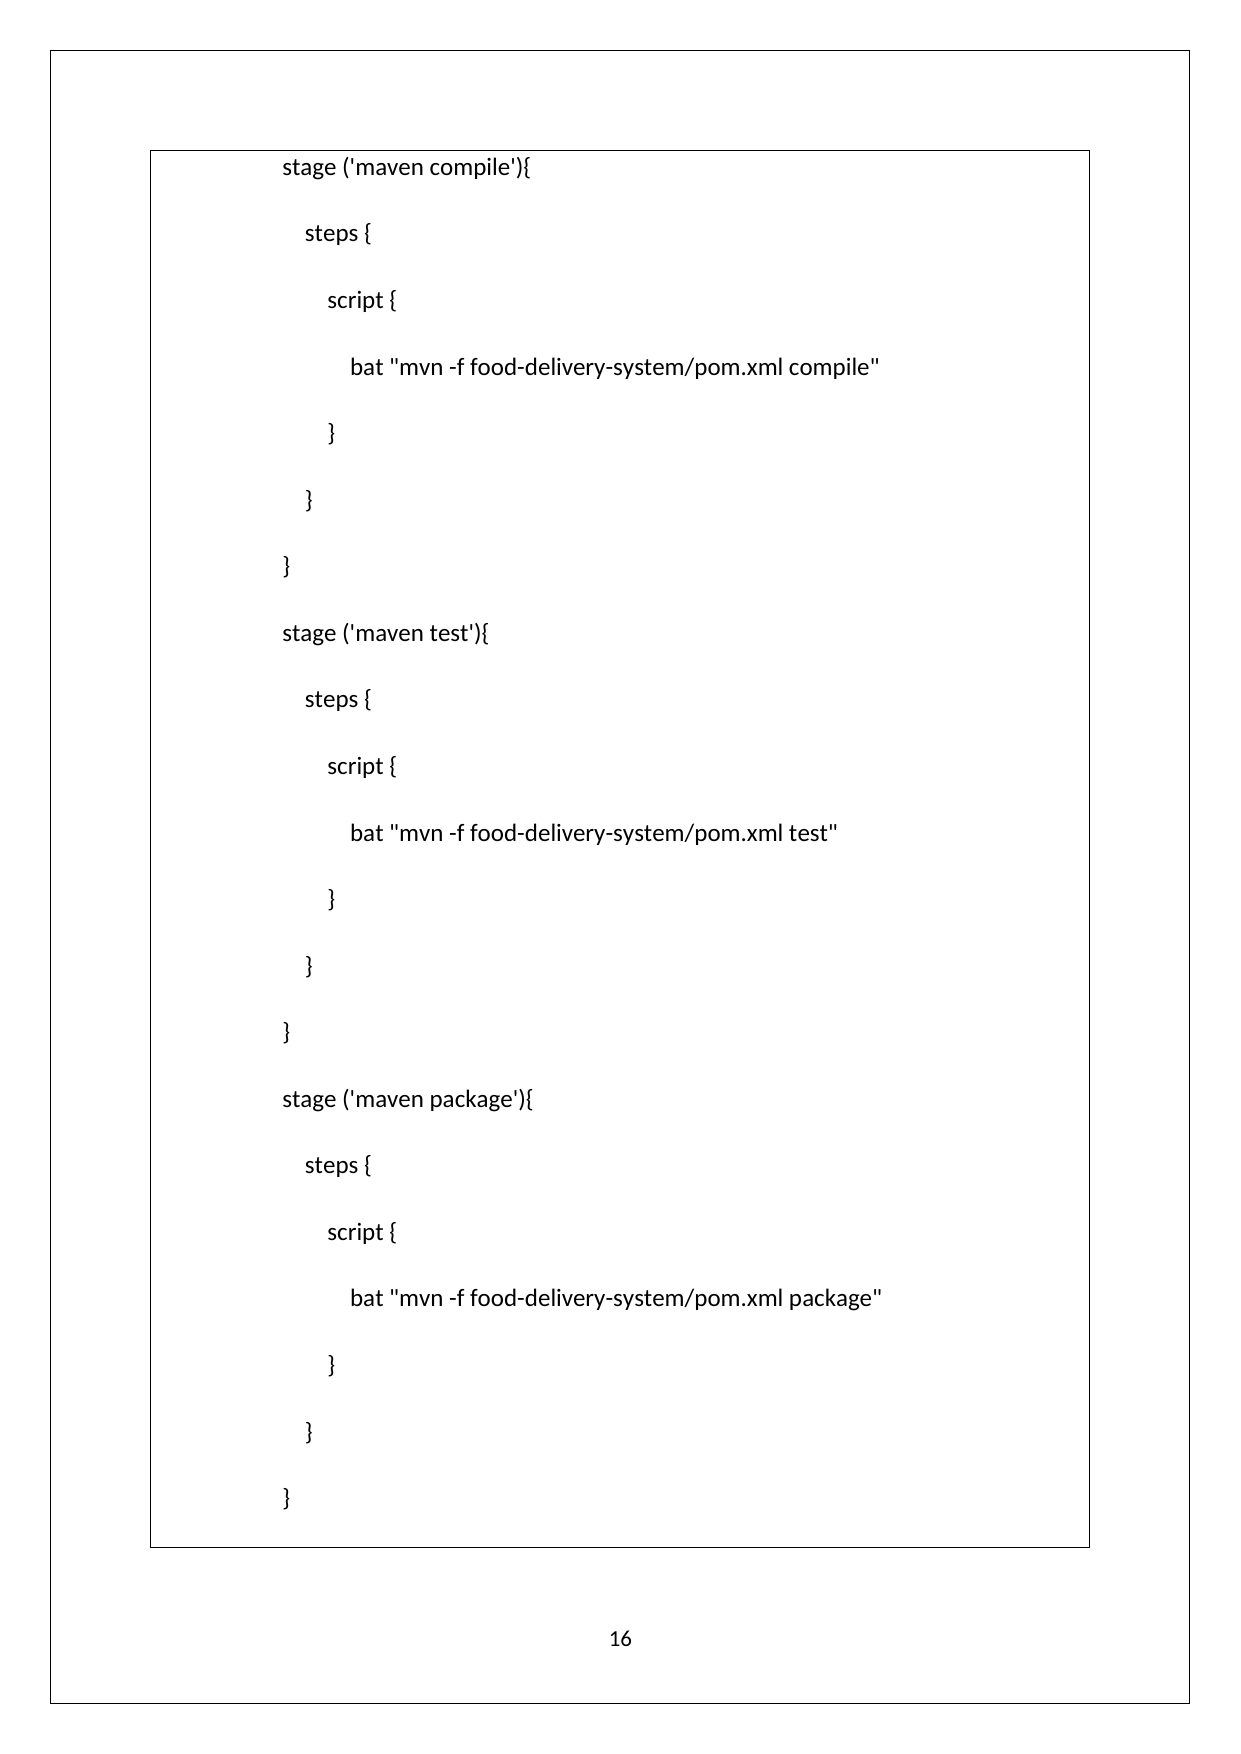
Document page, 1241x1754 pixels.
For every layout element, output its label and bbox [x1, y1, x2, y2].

table_header [151, 151, 1089, 1547]
